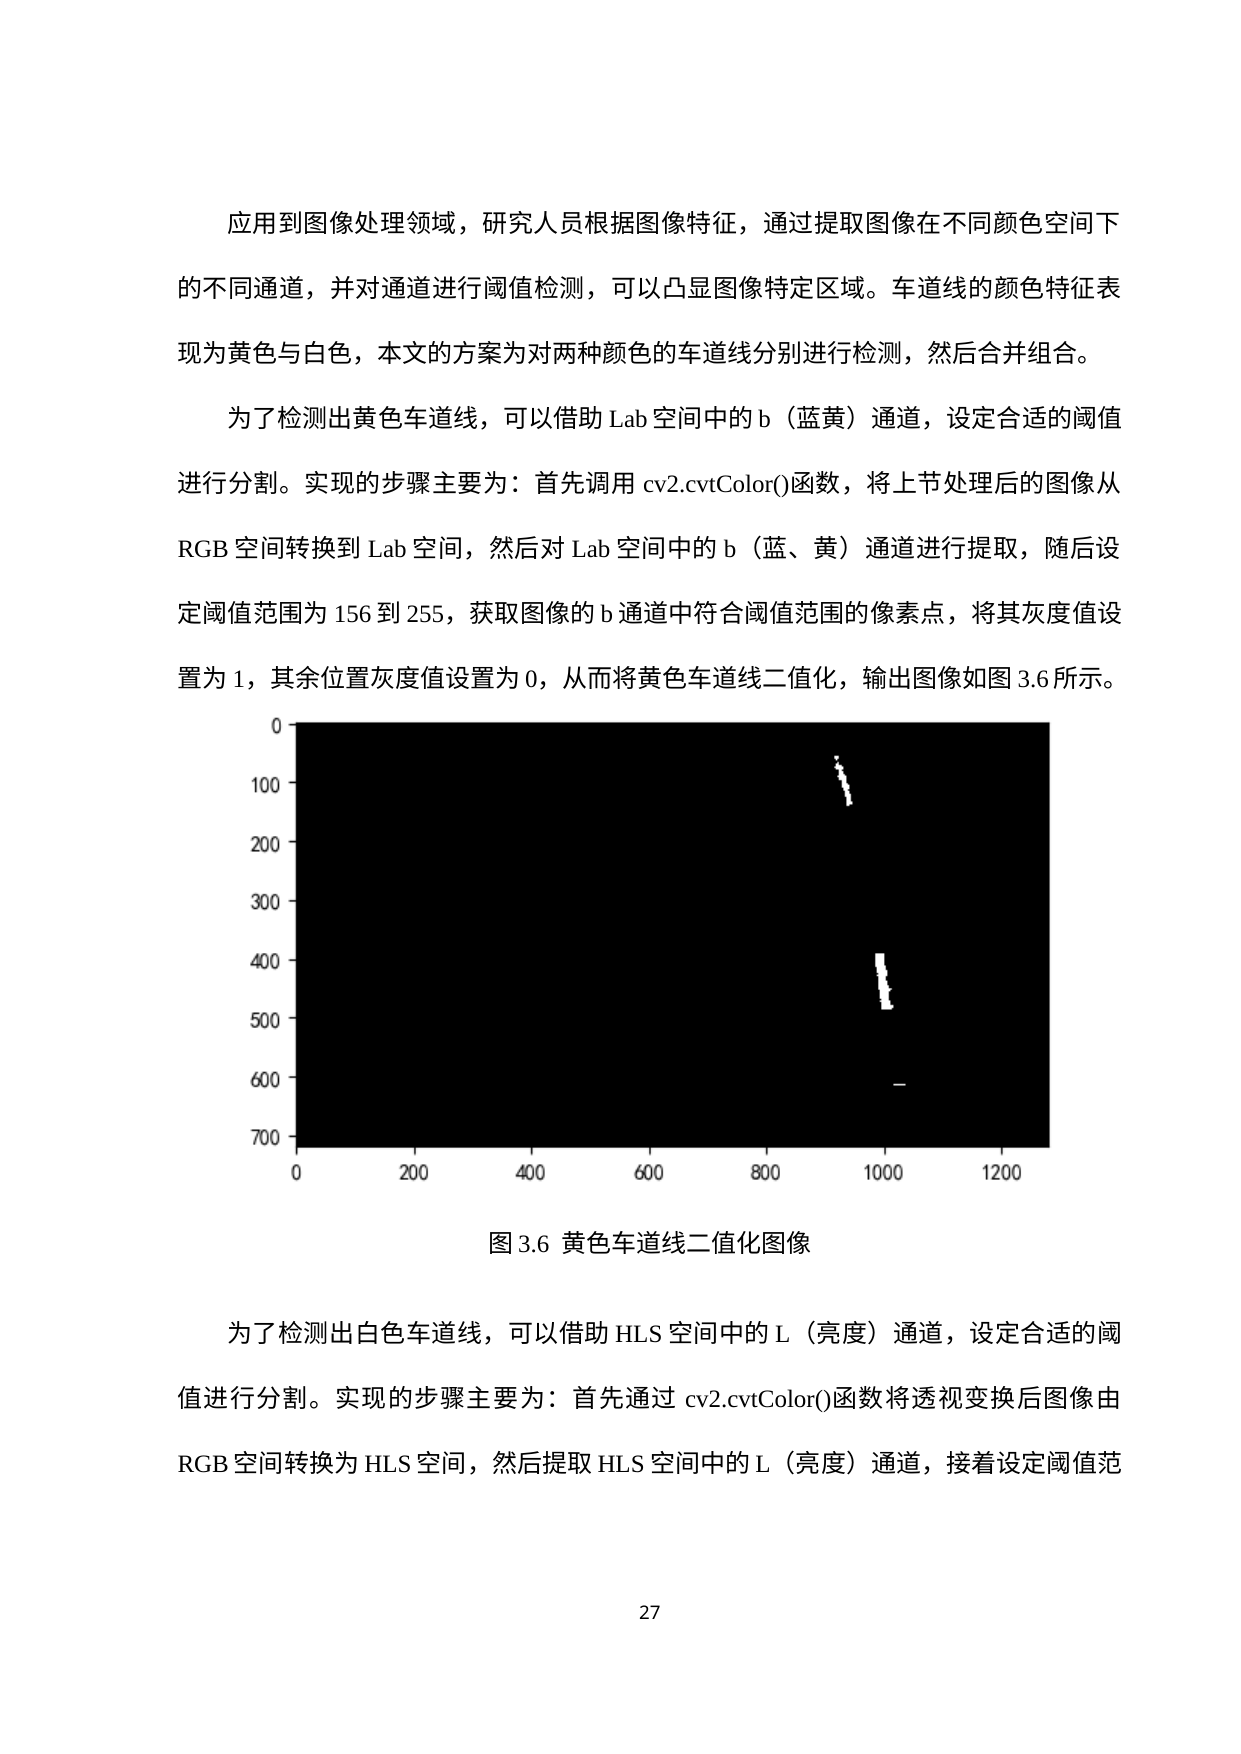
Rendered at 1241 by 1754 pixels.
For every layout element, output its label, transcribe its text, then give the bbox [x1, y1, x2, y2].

text 应用到图像处理领域，研究人员根据图像特征，通过提取图像在不同颜色空间下的不同通道，并对通道进行阈值检测，可以凸显图像特定区域。车道线的颜色特征表现为黄色与白色，本文的方案为对两种颜色的车道线分别进行检测，然后合并组合。 [177, 189, 1122, 384]
text 图3.6 黄色车道线二值化图像 [177, 1209, 1122, 1274]
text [177, 1299, 1122, 1494]
picture [237, 709, 1062, 1189]
text 为了检测出黄色车道线，可以借助Lab空间中的b（蓝黄）通道，设定合适的阈值进行分割。实现的步骤主要为：首先调用cv2.cvtColor()函数，将上节处理后的图像从RGB空间转换到Lab空间，然后对Lab空间中的b（蓝、黄）通道进行提取，随后设定阈值范围为156到255，获取图像的b通道中符合阈值范围的像素点，将其灰度值设置为1，其余位置灰度值设置为0，从而将黄色车道线二值化，输出图像如图3.6所示。 [177, 384, 1122, 709]
